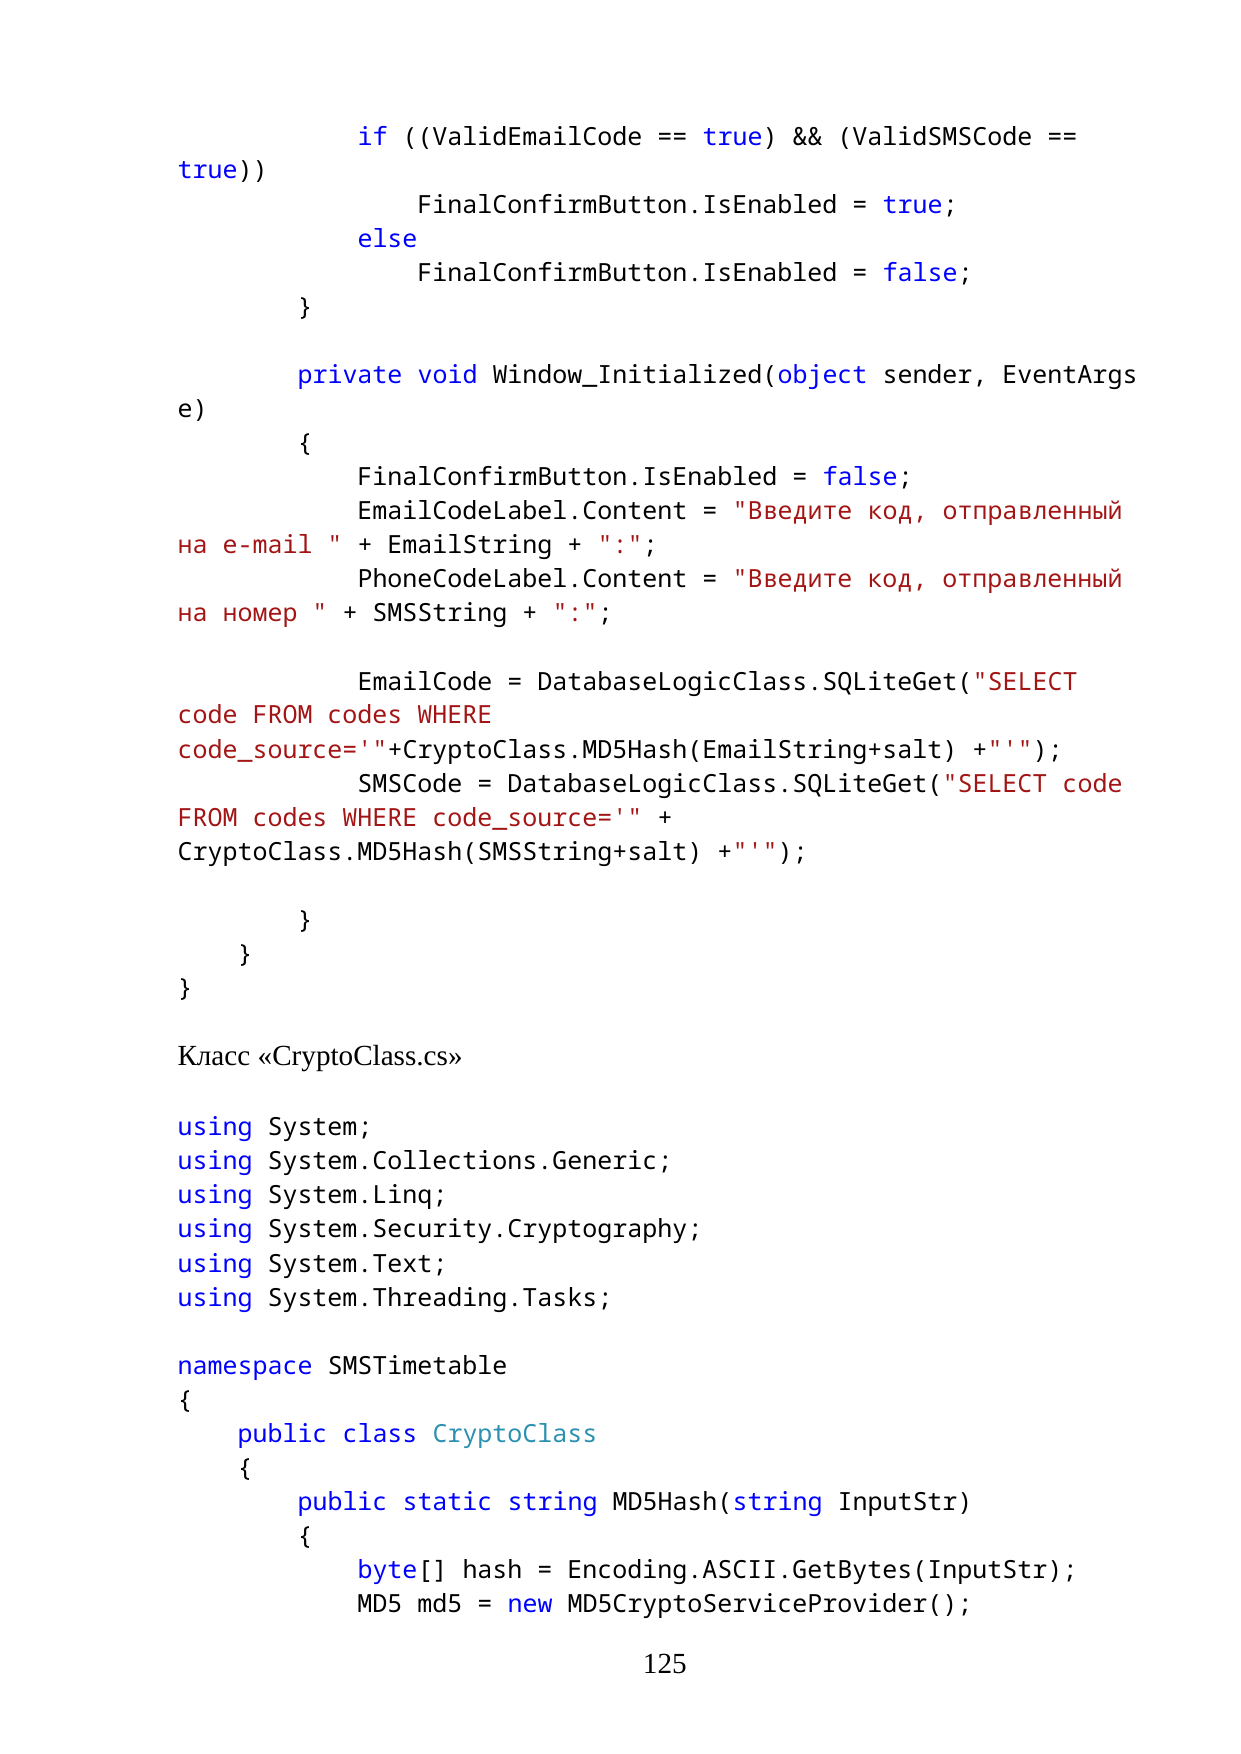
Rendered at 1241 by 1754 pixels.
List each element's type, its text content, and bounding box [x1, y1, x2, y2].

text } [177, 902, 1152, 936]
text private void Window_Initialized(object sender, EventArgs e) [177, 357, 1152, 425]
text SMSCode = DatabaseLogicClass.SQLiteGet("SELECT code FROM codes WHERE code_source='" + CryptoClass.MD5Hash(SMSString+salt) +"'"); [177, 765, 1152, 867]
text using System.Text; [177, 1245, 1152, 1279]
text using System; [177, 1109, 1152, 1143]
text using System.Collections.Generic; [177, 1143, 1152, 1177]
text FinalConfirmButton.IsEnabled = false; [177, 254, 1152, 288]
text if ((ValidEmailCode == true) && (ValidSMSCode == true)) [177, 118, 1152, 186]
text public static string MD5Hash(string InputStr) [177, 1484, 1152, 1518]
text EmailCode = DatabaseLogicClass.SQLiteGet("SELECT code FROM codes WHERE code_source='"+CryptoClass.MD5Hash(EmailString+salt) +"'"); [177, 663, 1152, 765]
text FinalConfirmButton.IsEnabled = false; [177, 459, 1152, 493]
text FinalConfirmButton.IsEnabled = true; [177, 186, 1152, 220]
text { [177, 1381, 1152, 1416]
text public class CryptoClass [177, 1416, 1152, 1449]
text { [177, 1449, 1152, 1484]
text else [177, 220, 1152, 254]
text namespace SMSTimetable [177, 1347, 1152, 1381]
text using System.Linq; [177, 1177, 1152, 1211]
text { [177, 1518, 1152, 1552]
text { [177, 425, 1152, 459]
text } [177, 288, 1152, 322]
text PhoneCodeLabel.Content = "Введите код, отправленный на номер " + SMSString + ":"; [177, 561, 1152, 629]
text EmailCodeLabel.Content = "Введите код, отправленный на e-mail " + EmailString + ":"; [177, 493, 1152, 561]
text using System.Security.Cryptography; [177, 1211, 1152, 1245]
text MD5 md5 = new MD5CryptoServiceProvider(); [177, 1586, 1152, 1620]
text } [177, 970, 1152, 1004]
text using System.Threading.Tasks; [177, 1279, 1152, 1313]
text byte[] hash = Encoding.ASCII.GetBytes(InputStr); [177, 1552, 1152, 1586]
text Класс «CryptoClass.cs» [177, 1038, 1152, 1071]
text } [177, 936, 1152, 970]
